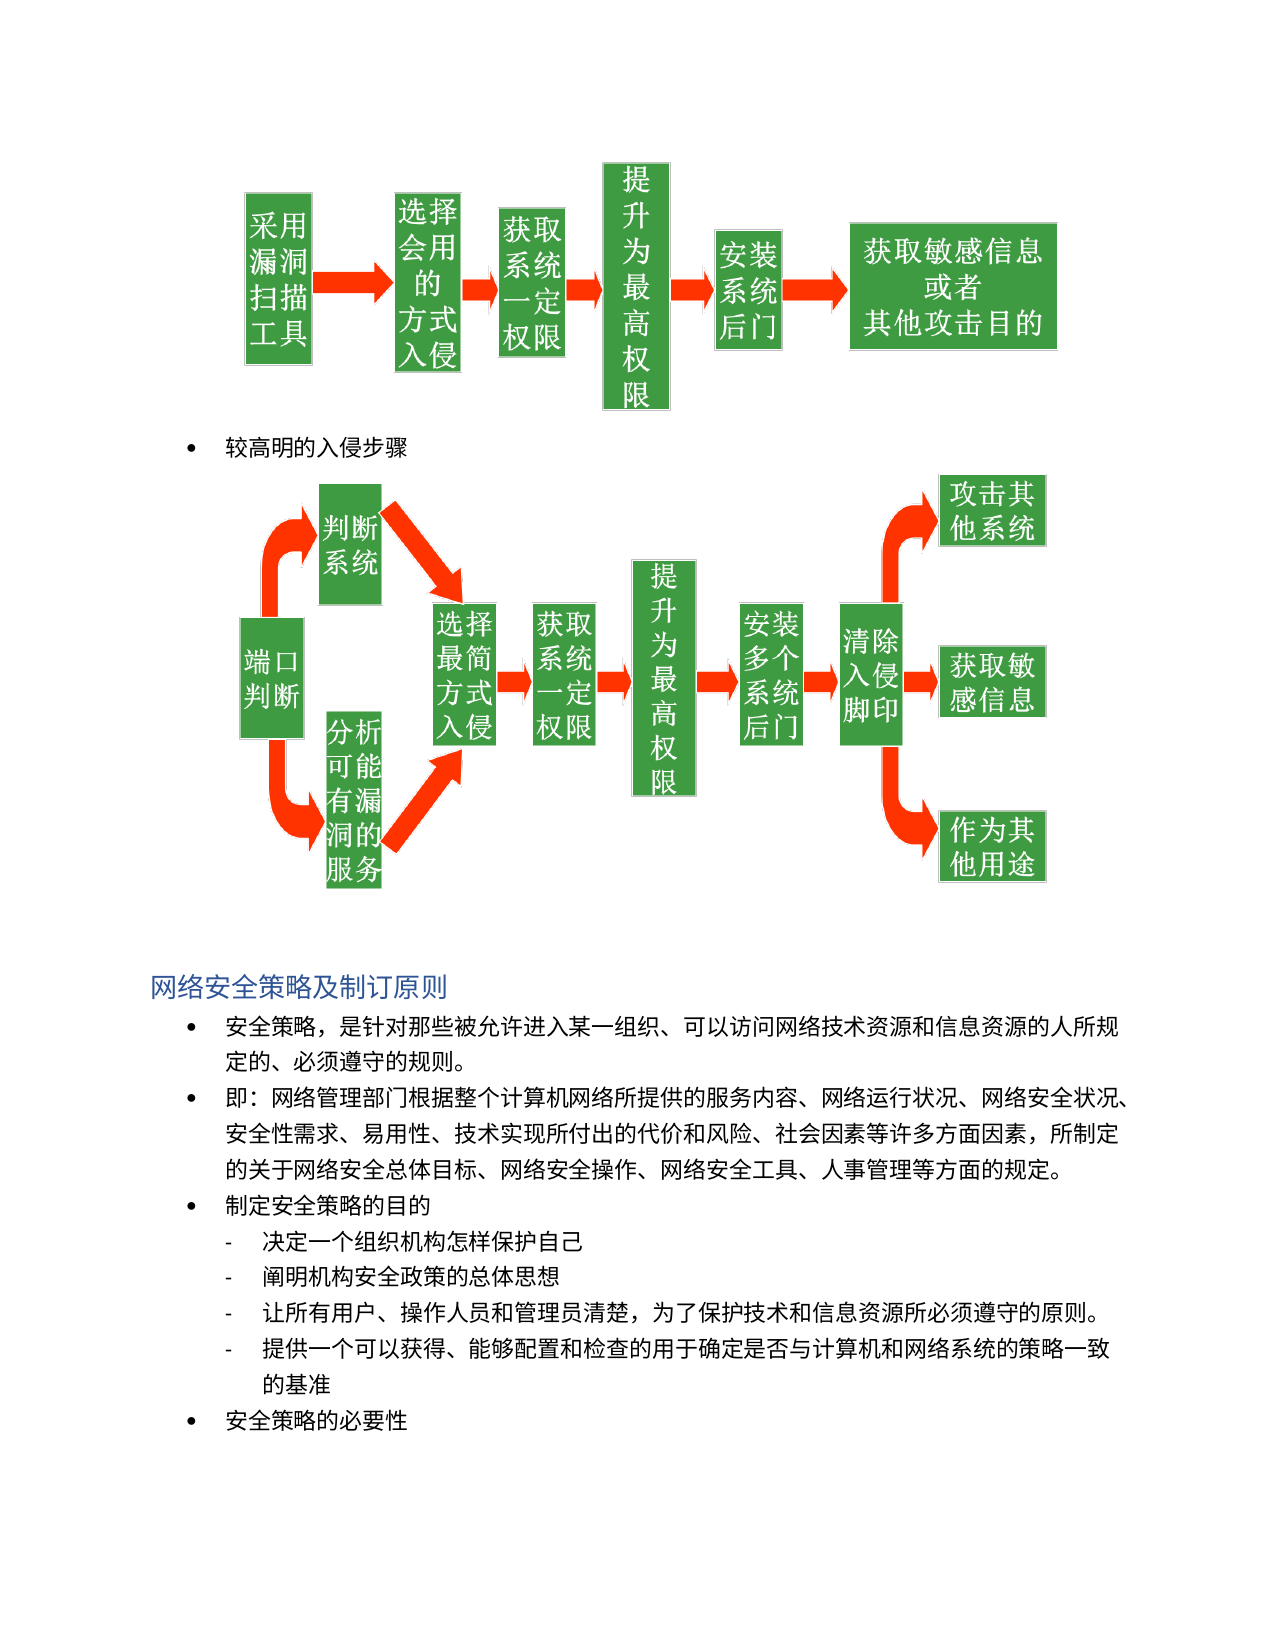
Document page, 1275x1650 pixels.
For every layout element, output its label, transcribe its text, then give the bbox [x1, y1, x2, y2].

list 即：网络管理部门根据整个计算机网络所提供的服务内容、网络运行状况、网络安全状况、安全性需求、易用性、技术实现所付出的代价和风险、社会因素等许多方面因素，所制定的关于网络安全总体目标、网络安全操作、网络安全工具、人事管理等方面的规定。 [187, 1080, 1125, 1185]
list 阐明机构安全政策的总体思想 [225, 1259, 1125, 1292]
list 安全策略，是针对那些被允许进入某一组织、可以访问网络技术资源和信息资源的人所规定的、必须遵守的规则。 [187, 1008, 1125, 1077]
list 让所有用户、操作人员和管理员清楚，为了保护技术和信息资源所必须遵守的原则。 [225, 1295, 1125, 1328]
subtitle 网络安全策略及制订原则 [150, 966, 1125, 1005]
picture [225, 465, 1053, 901]
list 决定一个组织机构怎样保护自己 [225, 1223, 1125, 1257]
list 较高明的入侵步骤 [187, 430, 1125, 463]
list 制定安全策略的目的 [187, 1188, 1125, 1221]
list 安全策略的必要性 [187, 1403, 1125, 1436]
picture [230, 150, 1062, 428]
list 提供一个可以获得、能够配置和检查的用于确定是否与计算机和网络系统的策略一致的基准 [225, 1331, 1125, 1400]
